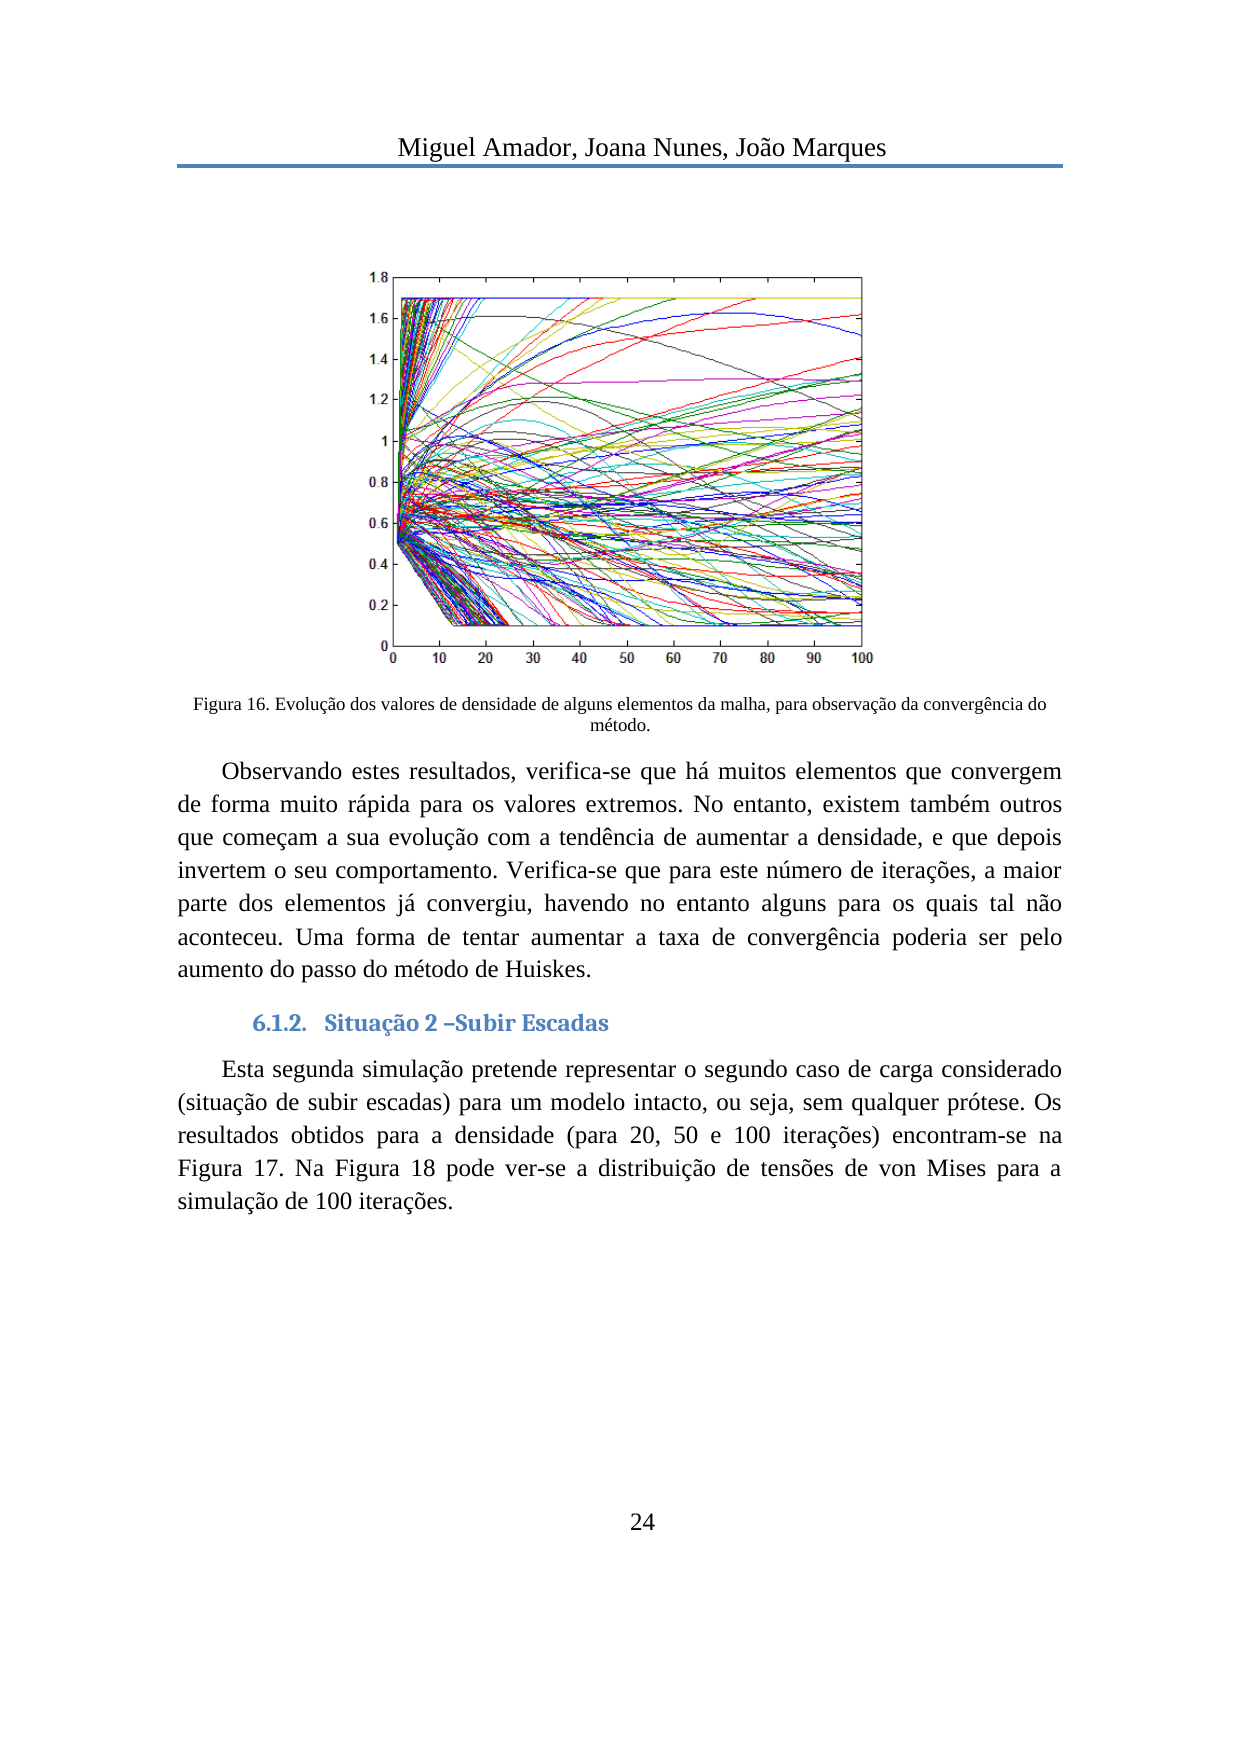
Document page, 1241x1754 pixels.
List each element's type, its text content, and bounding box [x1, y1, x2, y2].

text Observando estes resultados, verifica-se que há muitos elementos que convergem de forma muito rápida para os valores extremos. No entanto, existem também outros que começam a sua evolução com a tendência de aumentar a densidade, e que depois invertem o seu comportamento. Verifica-se que para este número de iterações, a maior parte dos elementos já convergiu, havendo no entanto alguns para os quais tal não aconteceu. Uma forma de tentar aumentar a taxa de convergência poderia ser pelo aumento do passo do método de Huiskes. [177, 756, 1063, 983]
picture [358, 262, 882, 676]
text Figura 16. Evolução dos valores de densidade de alguns elementos da malha, para observação da convergência do método. [177, 692, 1063, 736]
text Esta segunda simulação pretende representar o segundo caso de carga considerado (situação de subir escadas) para um modelo intacto, ou seja, sem qualquer prótese. Os resultados obtidos para a densidade (para 20, 50 e 100 iterações) encontram-se na Figura 17. Na Figura 18 pode ver-se a distribuição de tensões de von Mises para a simulação de 100 iterações. [177, 1054, 1063, 1215]
subtitle Situação 2 –Subir Escadas [252, 1008, 1063, 1037]
